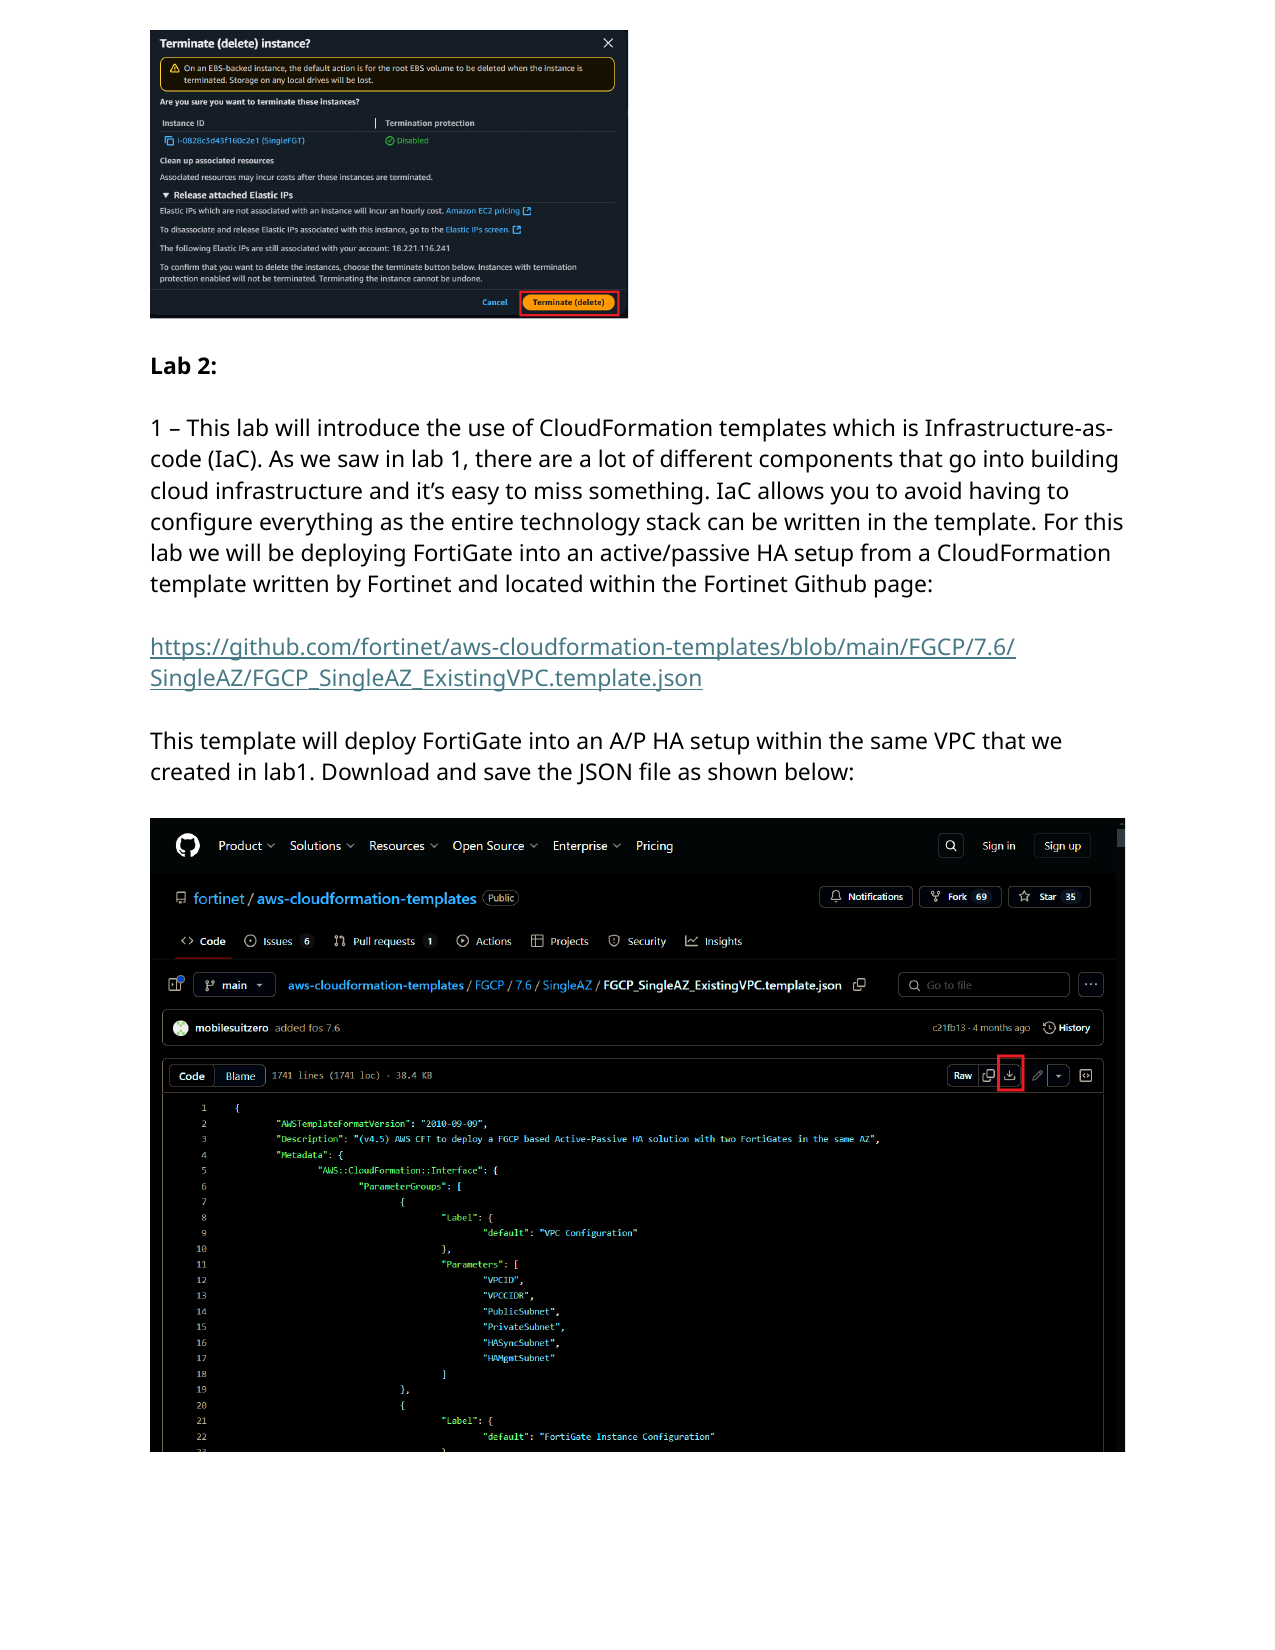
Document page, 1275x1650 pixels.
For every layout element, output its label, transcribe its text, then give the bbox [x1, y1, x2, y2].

text This template will deploy FortiGate into an A/P HA setup within the same VPC that we created in lab1. Download and save the JSON file as shown below: [150, 725, 1125, 787]
picture [150, 30, 629, 319]
text https://github.com/fortinet/aws-cloudformation-templates/blob/main/FGCP/7.6/SingleAZ/FGCP_SingleAZ_ExistingVPC.template.json [150, 631, 1125, 693]
text 1 – This lab will introduce the use of CloudFormation templates which is Infrastructure-as-code (IaC). As we saw in lab 1, there are a lot of different components that go into building cloud infrastructure and it’s easy to miss something. IaC allows you to avoid having to configure everything as the entire technology stack can be written in the template. For this lab we will be deploying FortiGate into an active/passive HA setup from a CloudFormation template written by Fortinet and located within the Fortinet Github page: [150, 412, 1125, 600]
picture [150, 818, 1125, 1452]
text Lab 2: [150, 350, 1125, 381]
